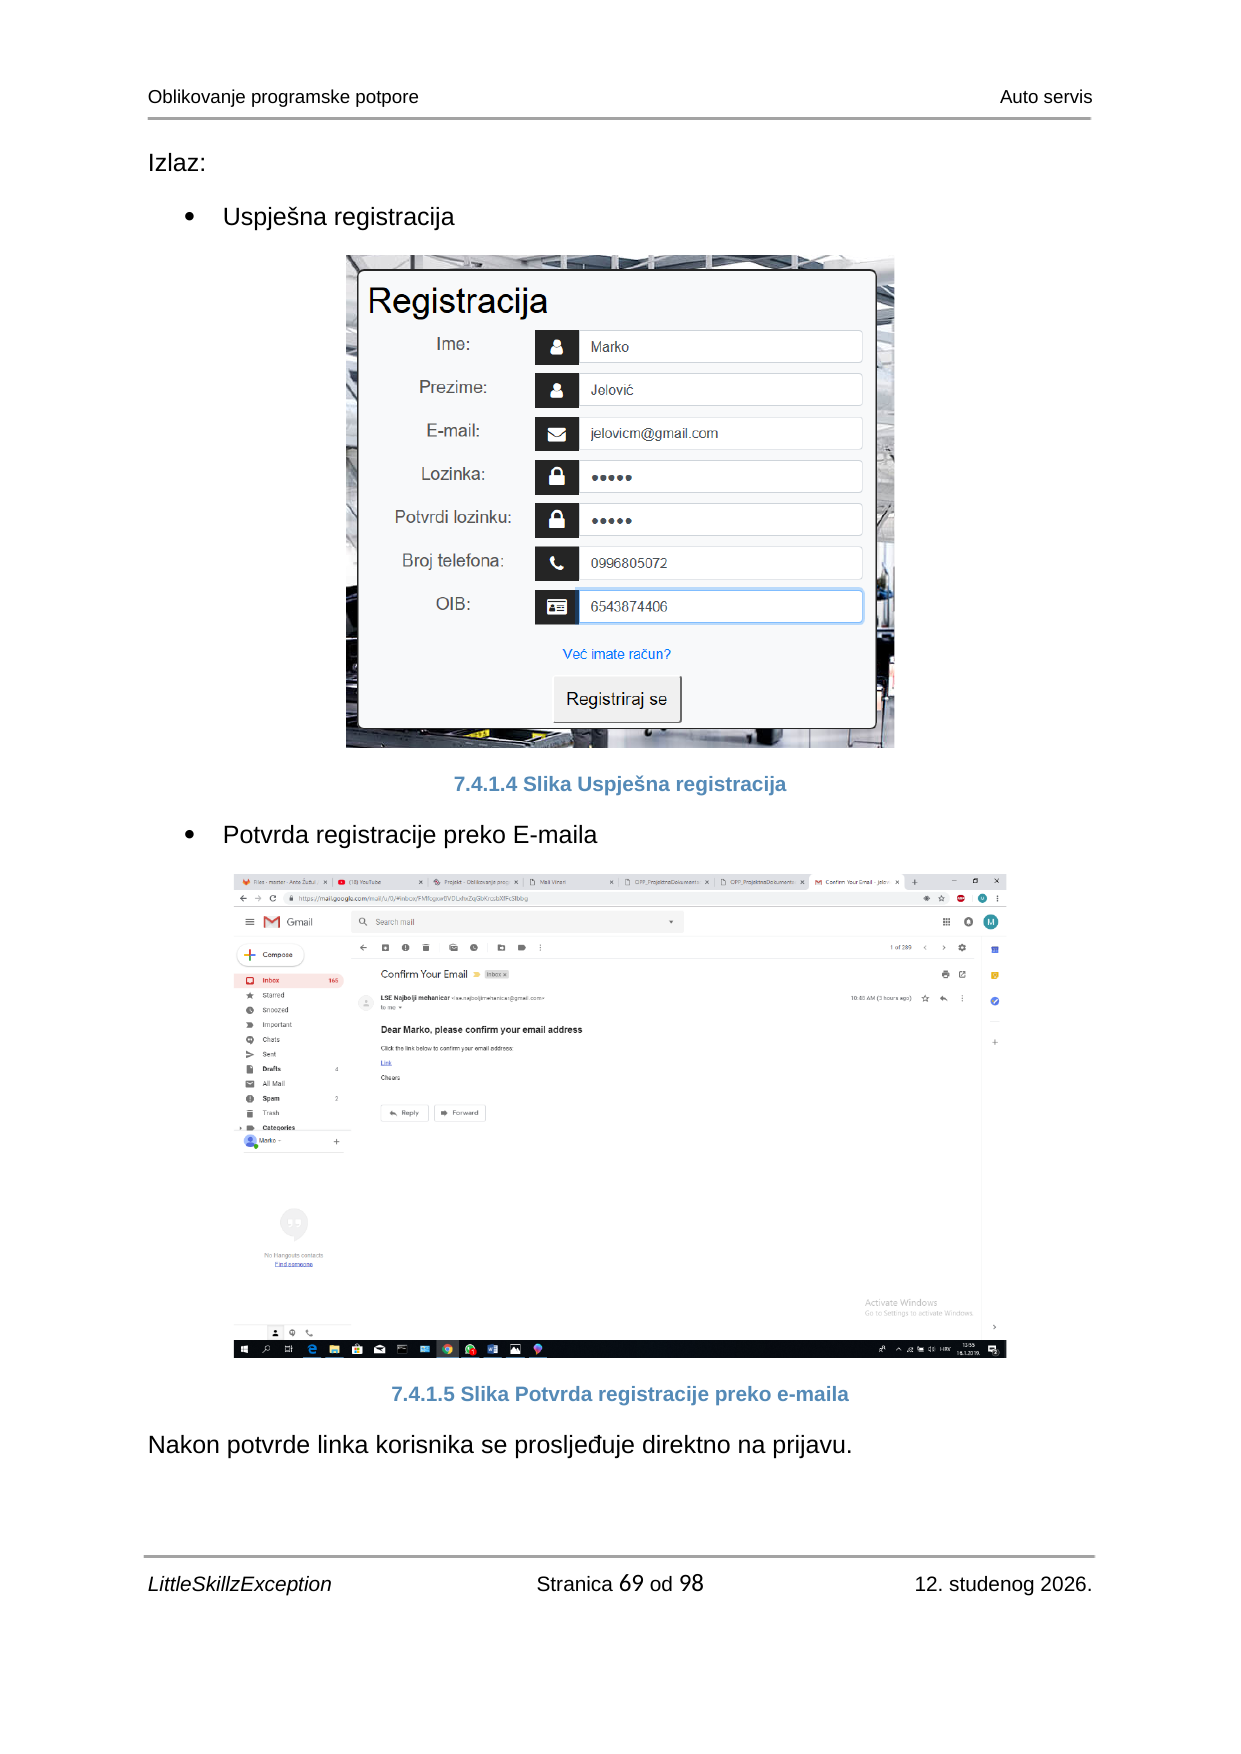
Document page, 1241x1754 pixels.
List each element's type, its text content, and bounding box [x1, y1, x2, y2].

picture [346, 255, 895, 748]
picture [233, 874, 1007, 1358]
list Uspješna registracija [185, 201, 1093, 230]
text Izlaz: [148, 148, 1093, 176]
text Nakon potvrde linka korisnika se prosljeđuje direktno na prijavu. [148, 1430, 1093, 1459]
text 7.4.1.4 Slika Uspješna registracija [148, 772, 1093, 796]
list Potvrda registracije preko E-maila [185, 821, 1093, 849]
text 7.4.1.5 Slika Potvrda registracije preko e-maila [148, 1382, 1093, 1406]
